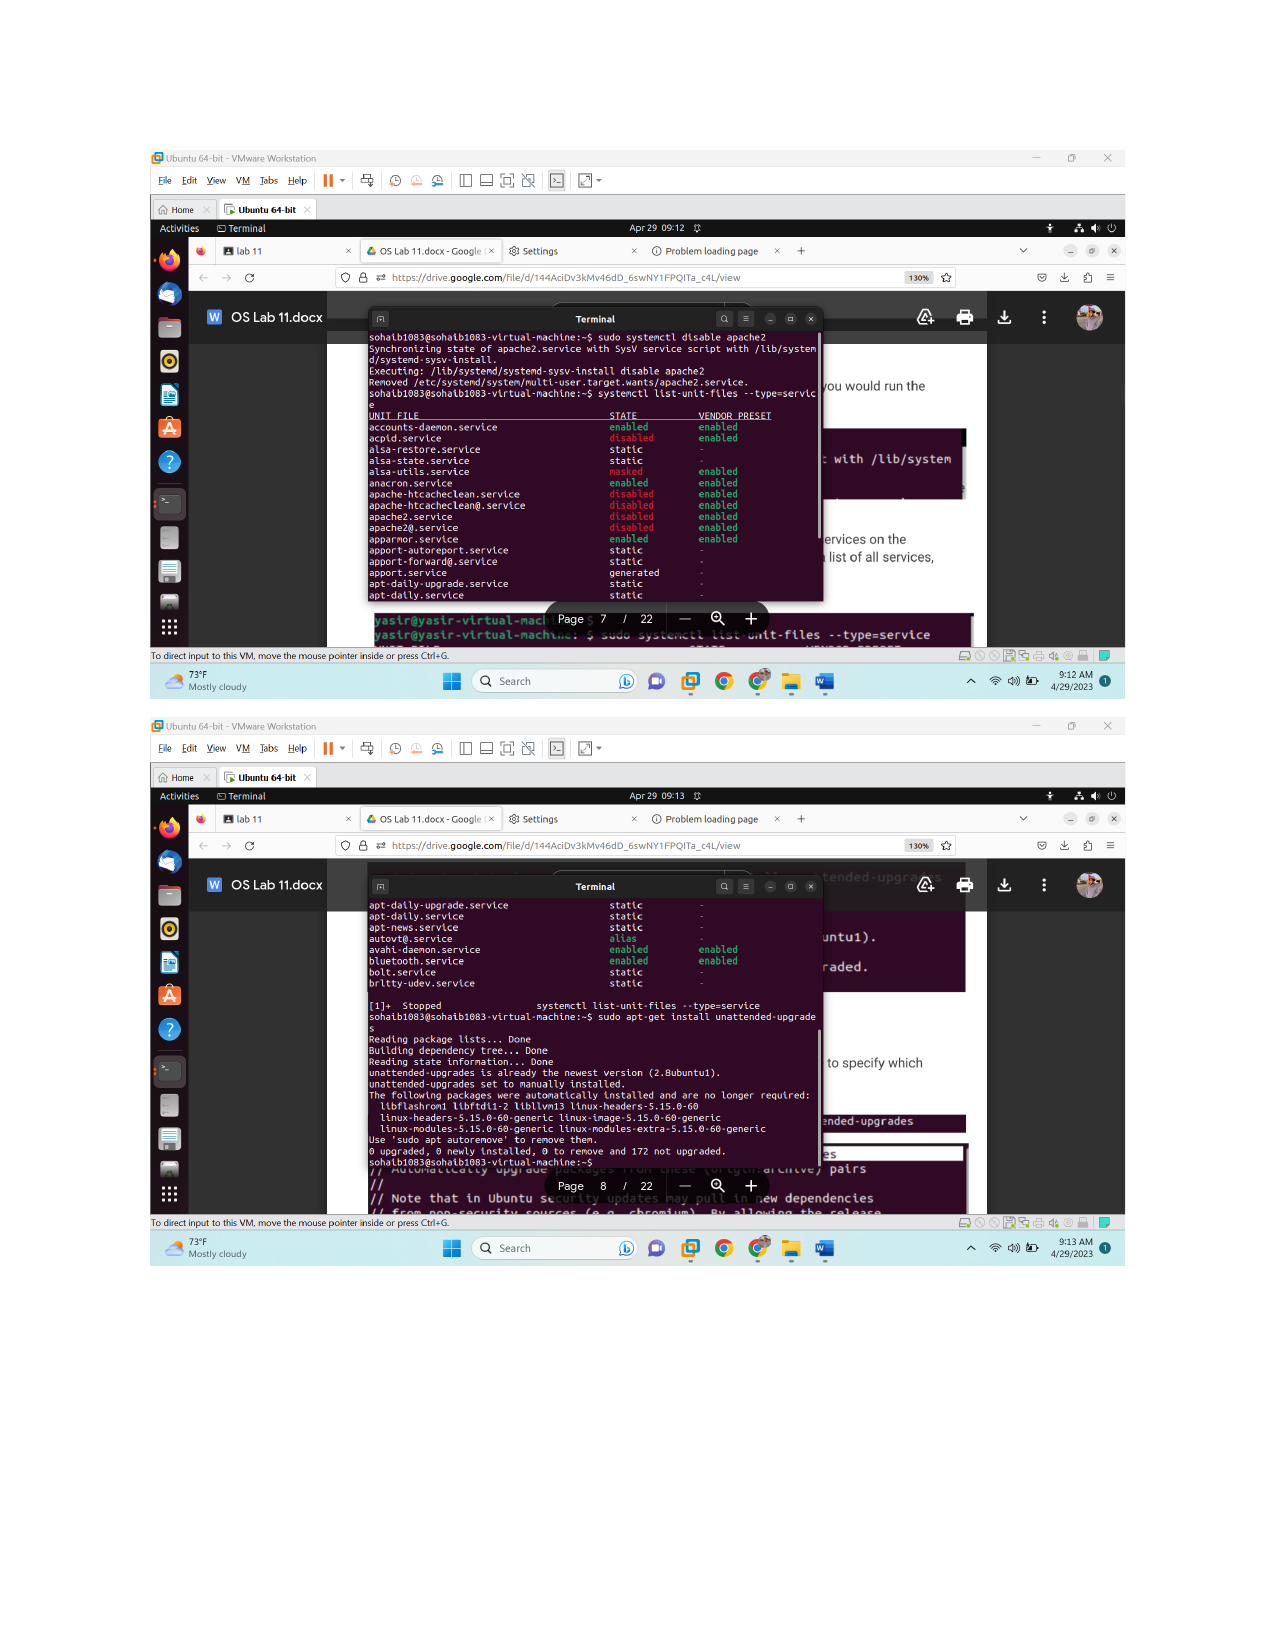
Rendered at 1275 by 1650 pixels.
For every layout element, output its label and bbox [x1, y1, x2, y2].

picture [150, 150, 1125, 699]
picture [150, 717, 1125, 1266]
